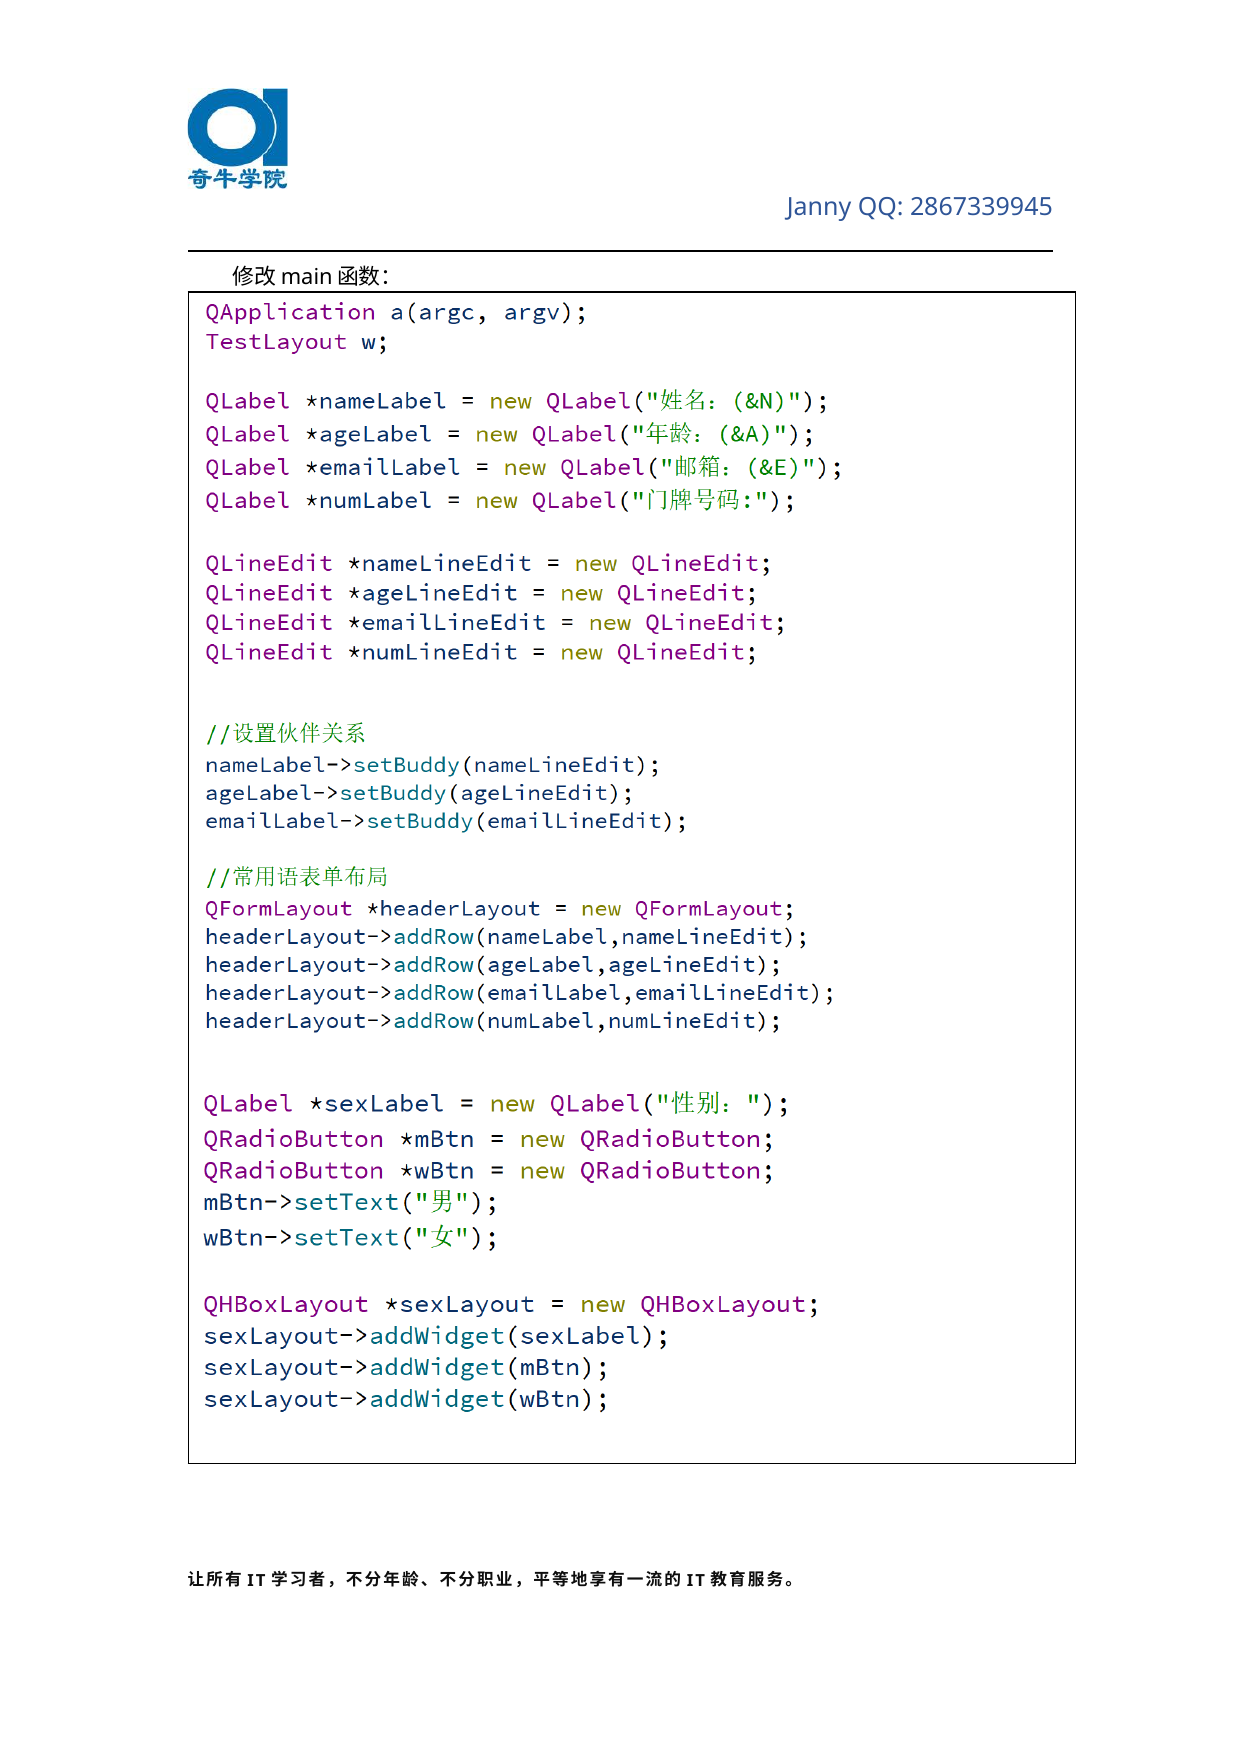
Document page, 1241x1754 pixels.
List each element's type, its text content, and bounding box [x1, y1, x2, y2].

picture [199, 718, 856, 1036]
picture [199, 1087, 873, 1416]
picture [199, 302, 858, 673]
list 修改main函数： [232, 259, 1053, 291]
picture [187, 88, 288, 189]
table_header [189, 293, 1075, 1462]
